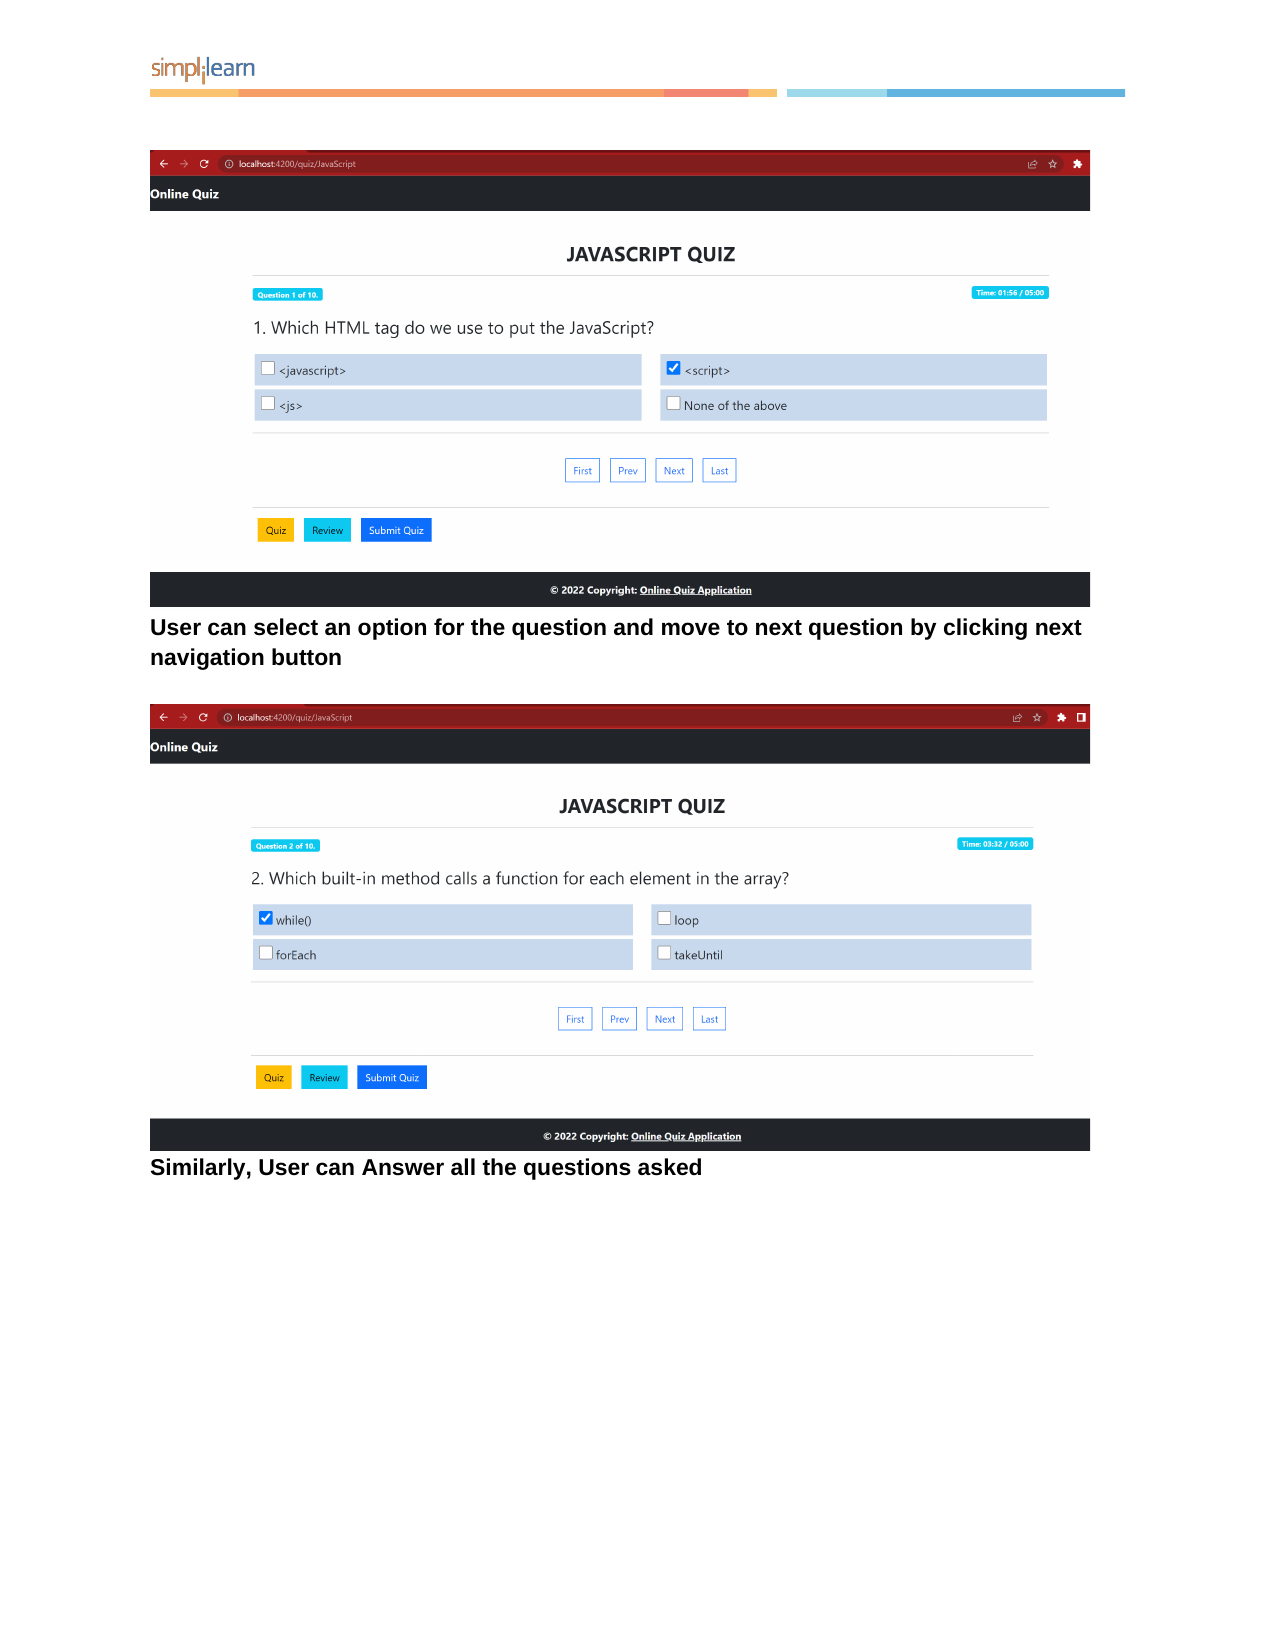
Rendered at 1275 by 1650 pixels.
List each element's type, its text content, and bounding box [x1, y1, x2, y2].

picture [150, 150, 1091, 611]
text Similarly, User can Answer all the questions asked [150, 1154, 1125, 1180]
picture [150, 704, 1091, 1151]
text User can select an option for the question and move to next question by clicking next navigation button [150, 614, 1125, 671]
picture [150, 52, 1125, 97]
